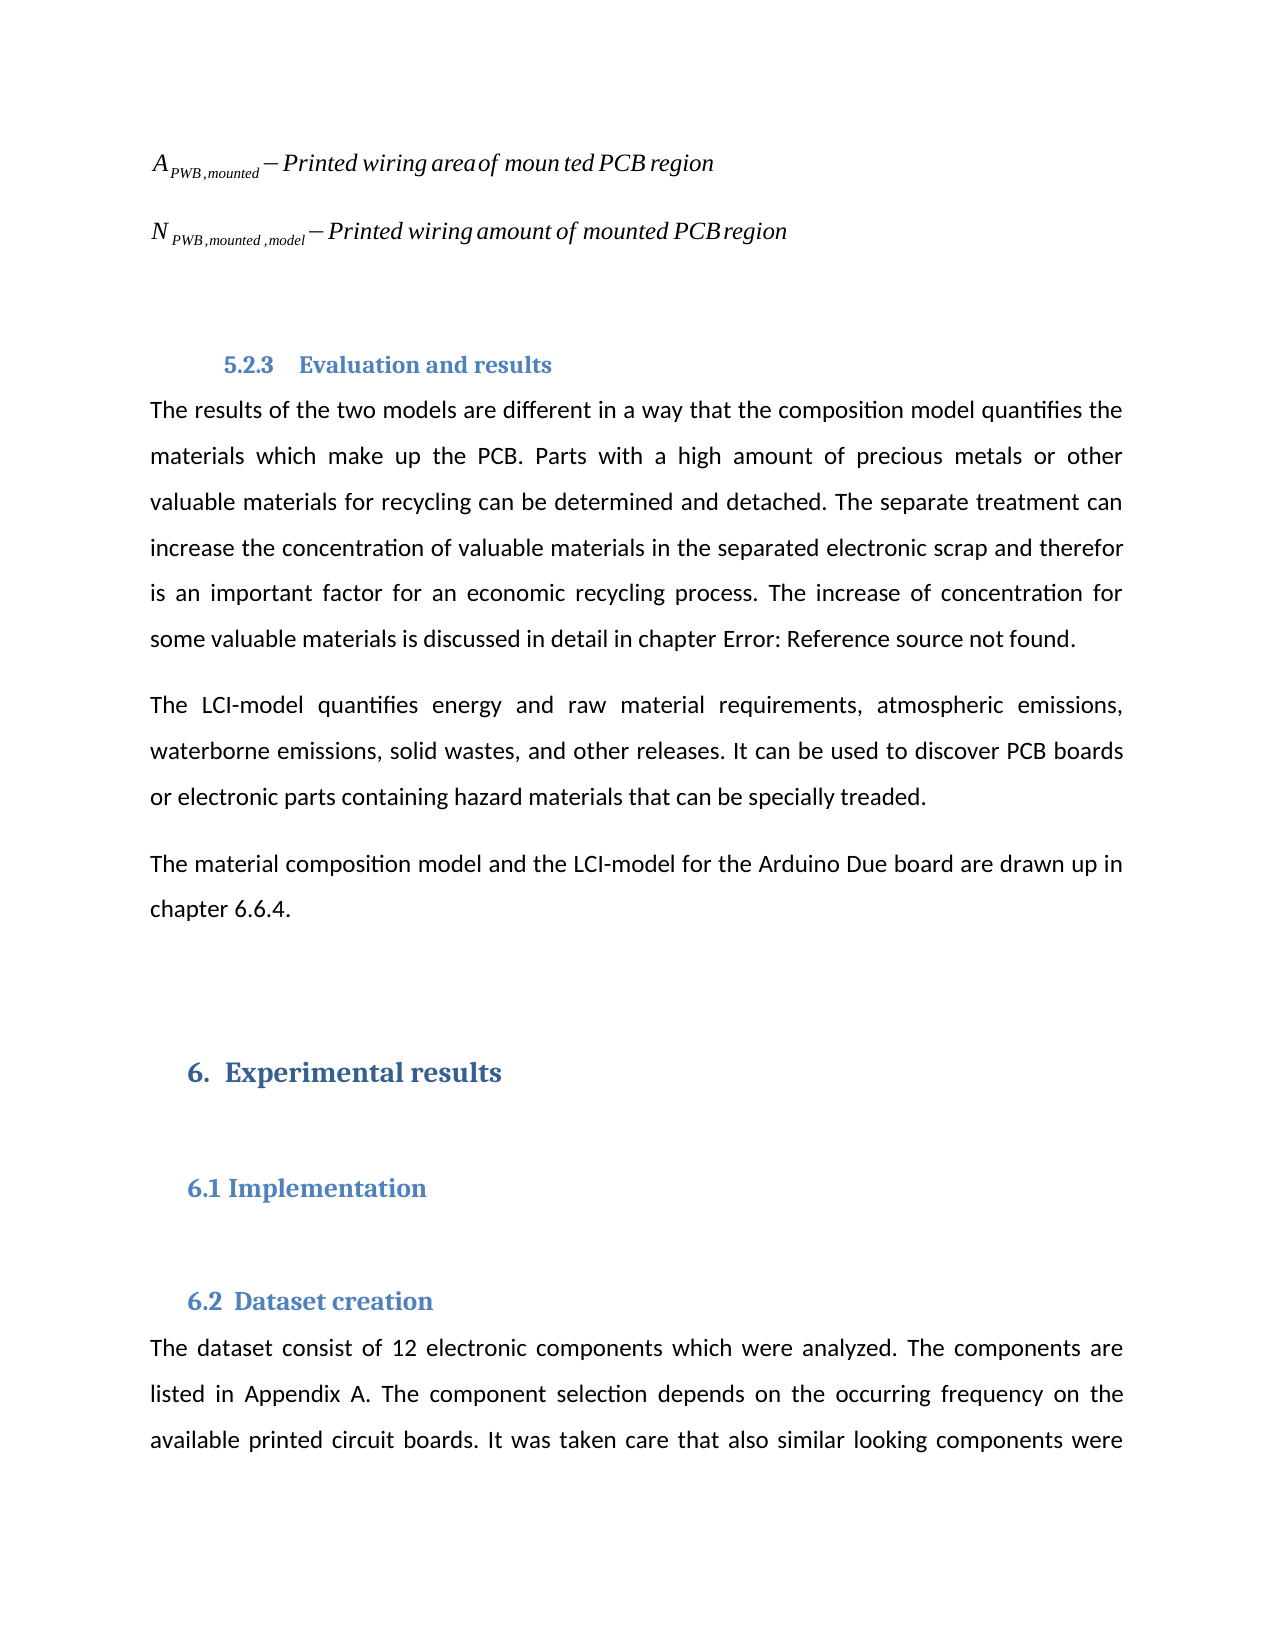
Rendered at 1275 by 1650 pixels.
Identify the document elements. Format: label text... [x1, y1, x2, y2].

subtitle Implementation [187, 1173, 1125, 1204]
text The LCI-model quantifies energy and raw material requirements, atmospheric emissions, waterborne emissions, solid wastes, and other releases. It can be used to discover PCB boards or electronic parts containing hazard materials that can be specially treaded. [150, 690, 1125, 812]
text The material composition model and the LCI-model for the Arduino Due board are drawn up in chapter 6.6.4. [150, 848, 1125, 924]
subtitle Dataset creation [187, 1286, 1125, 1317]
subtitle Experimental results [187, 1056, 1125, 1089]
subtitle Evaluation and results [224, 351, 1125, 380]
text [150, 1332, 1125, 1454]
